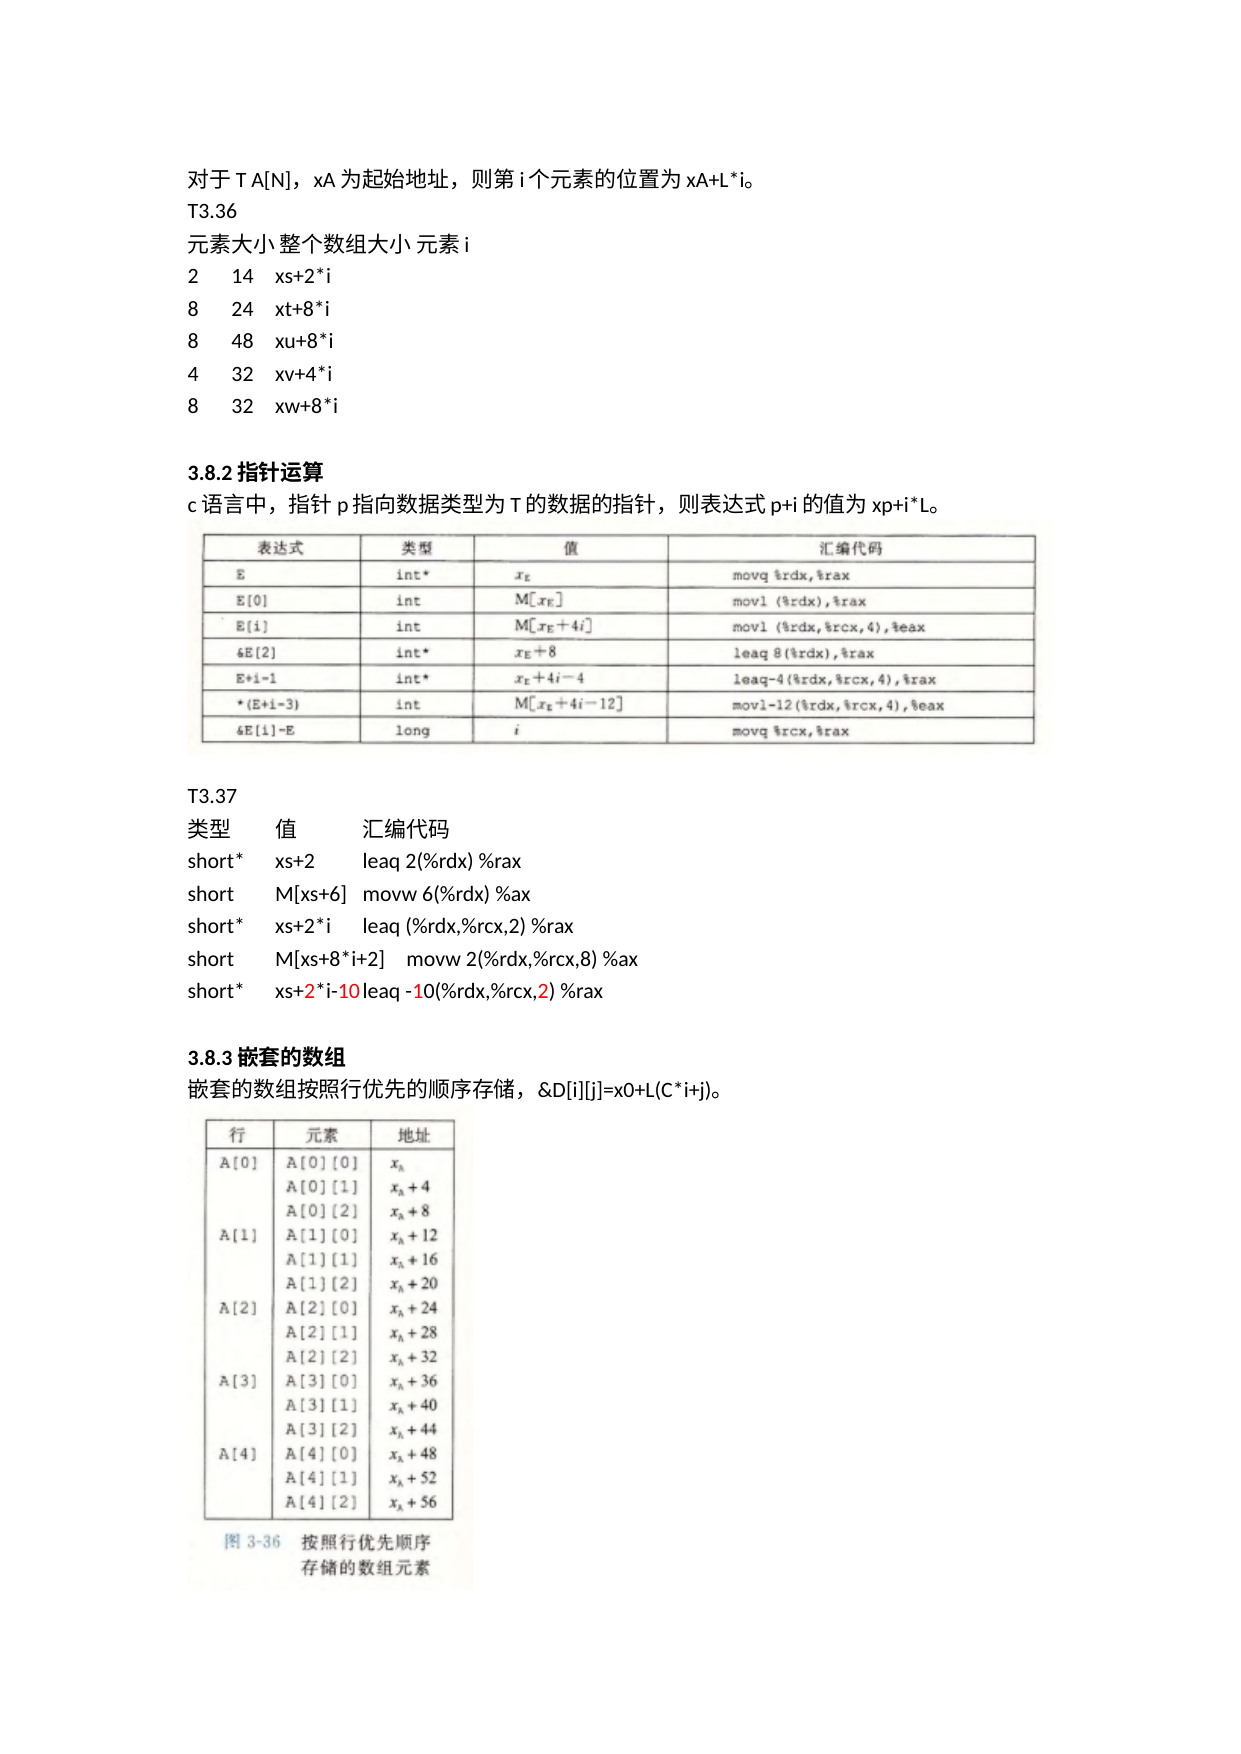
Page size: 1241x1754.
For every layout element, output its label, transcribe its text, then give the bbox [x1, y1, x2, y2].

text 3.8.3嵌套的数组 [187, 1039, 1053, 1072]
picture [187, 519, 1053, 755]
text 8 24 xt+8*i [187, 292, 1053, 324]
text 8 32 xw+8*i [187, 389, 1053, 422]
text short* xs+2*i leaq (%rdx,%rcx,2) %rax [187, 909, 1053, 942]
text short* xs+2*i-10 leaq -10(%rdx,%rcx,2) %rax [187, 974, 1053, 1007]
text short* xs+2 leaq 2(%rdx) %rax [187, 844, 1053, 877]
text 2 14 xs+2*i [187, 259, 1053, 292]
text c语言中，指针p指向数据类型为T的数据的指针，则表达式p+i的值为xp+i*L。 [187, 487, 1053, 519]
text 3.8.2指针运算 [187, 454, 1053, 487]
text 元素大小 整个数组大小 元素i [187, 227, 1053, 259]
text 8 48 xu+8*i [187, 324, 1053, 357]
text 4 32 xv+4*i [187, 357, 1053, 389]
text 类型 值 汇编代码 [187, 812, 1053, 844]
text 嵌套的数组按照行优先的顺序存储，&D[i][j]=x0+L(C*i+j)。 [187, 1072, 1053, 1104]
picture [187, 1104, 474, 1591]
text T3.36 [187, 194, 1053, 227]
text short M[xs+6] movw 6(%rdx) %ax [187, 877, 1053, 909]
text short M[xs+8*i+2] movw 2(%rdx,%rcx,8) %ax [187, 942, 1053, 974]
text T3.37 [187, 779, 1053, 812]
text 对于T A[N]，xA为起始地址，则第i个元素的位置为xA+L*i。 [187, 162, 1053, 194]
